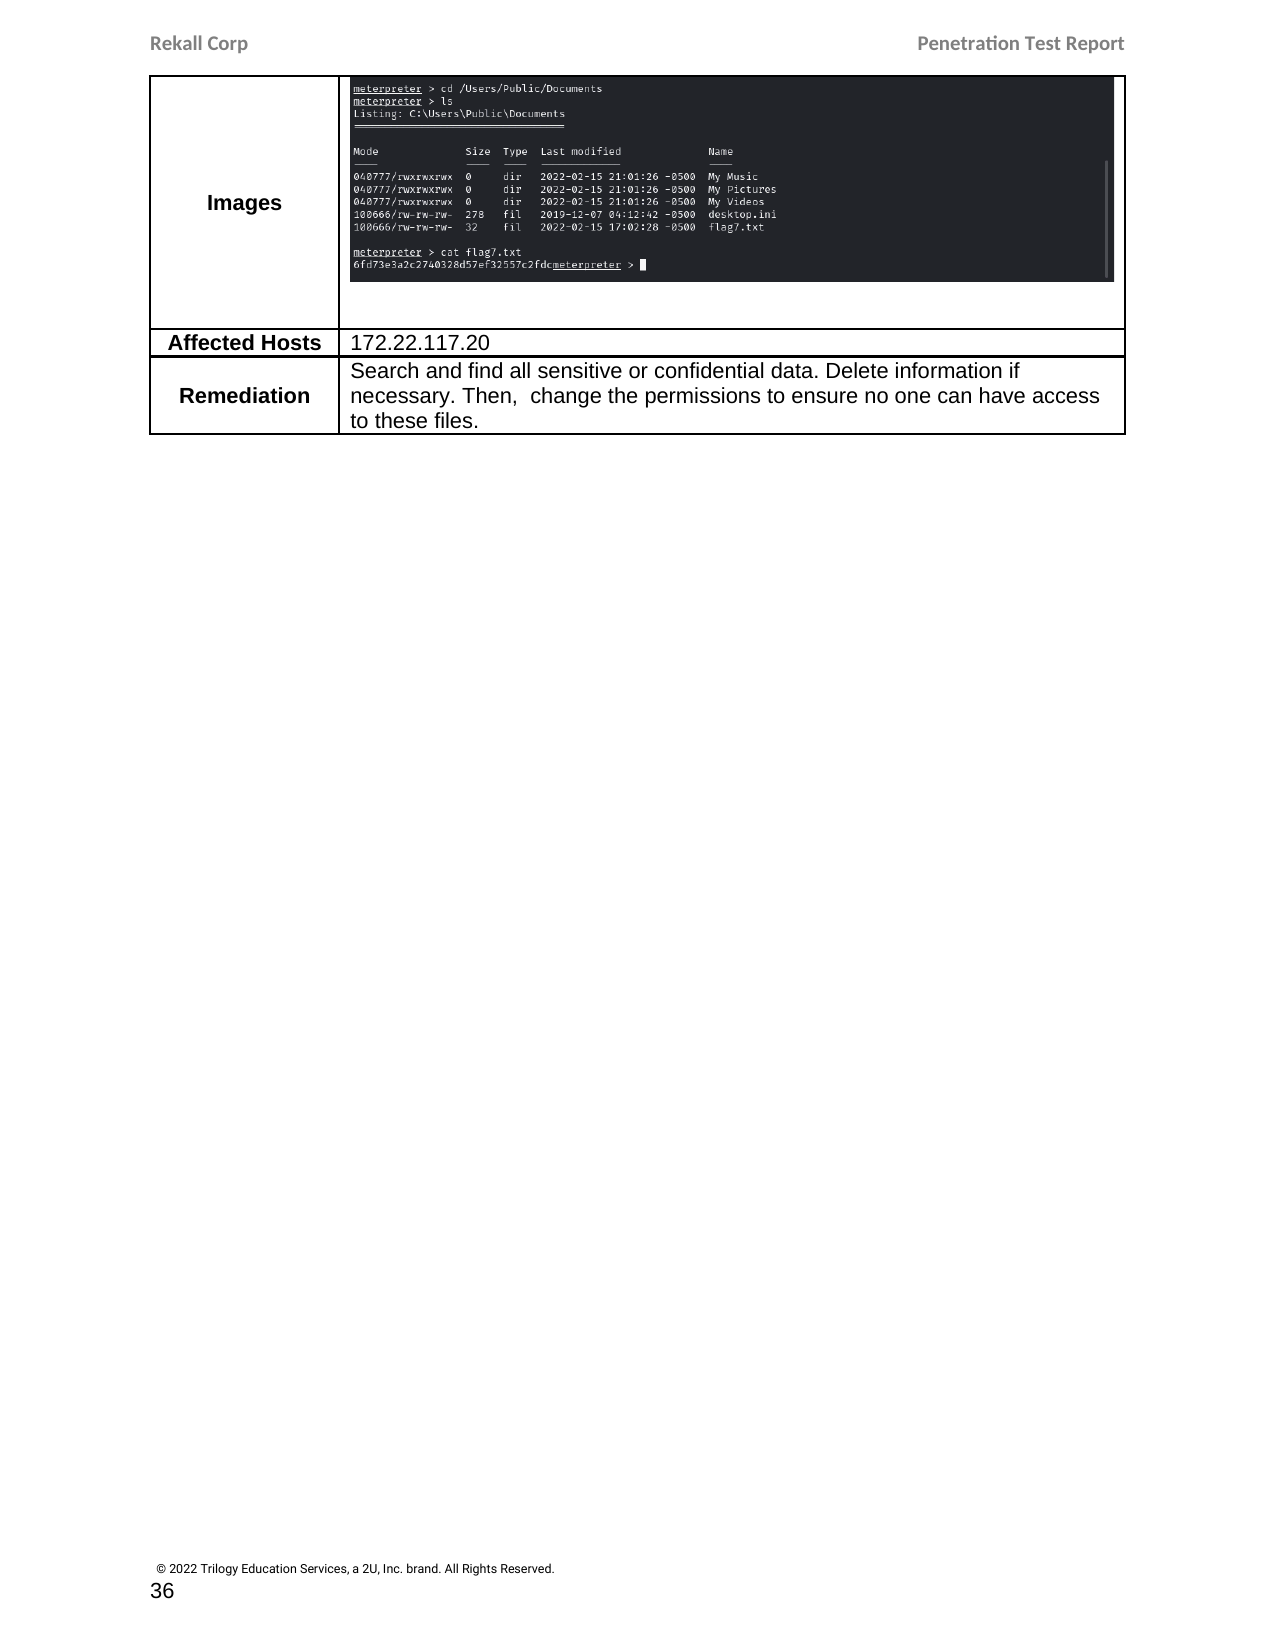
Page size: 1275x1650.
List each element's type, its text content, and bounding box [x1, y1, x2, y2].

table_cell Search and find all sensitive or confidential data. Delete information if necessary. Then, change the permissions to ensure no one can have access to these files. [340, 358, 1124, 433]
table_cell Affected Hosts [151, 330, 338, 355]
table_cell [340, 77, 1124, 328]
table_cell 172.22.117.20 [340, 330, 1124, 355]
table_cell Images [151, 77, 338, 328]
picture [350, 77, 1115, 282]
table_cell Remediation [151, 358, 338, 433]
